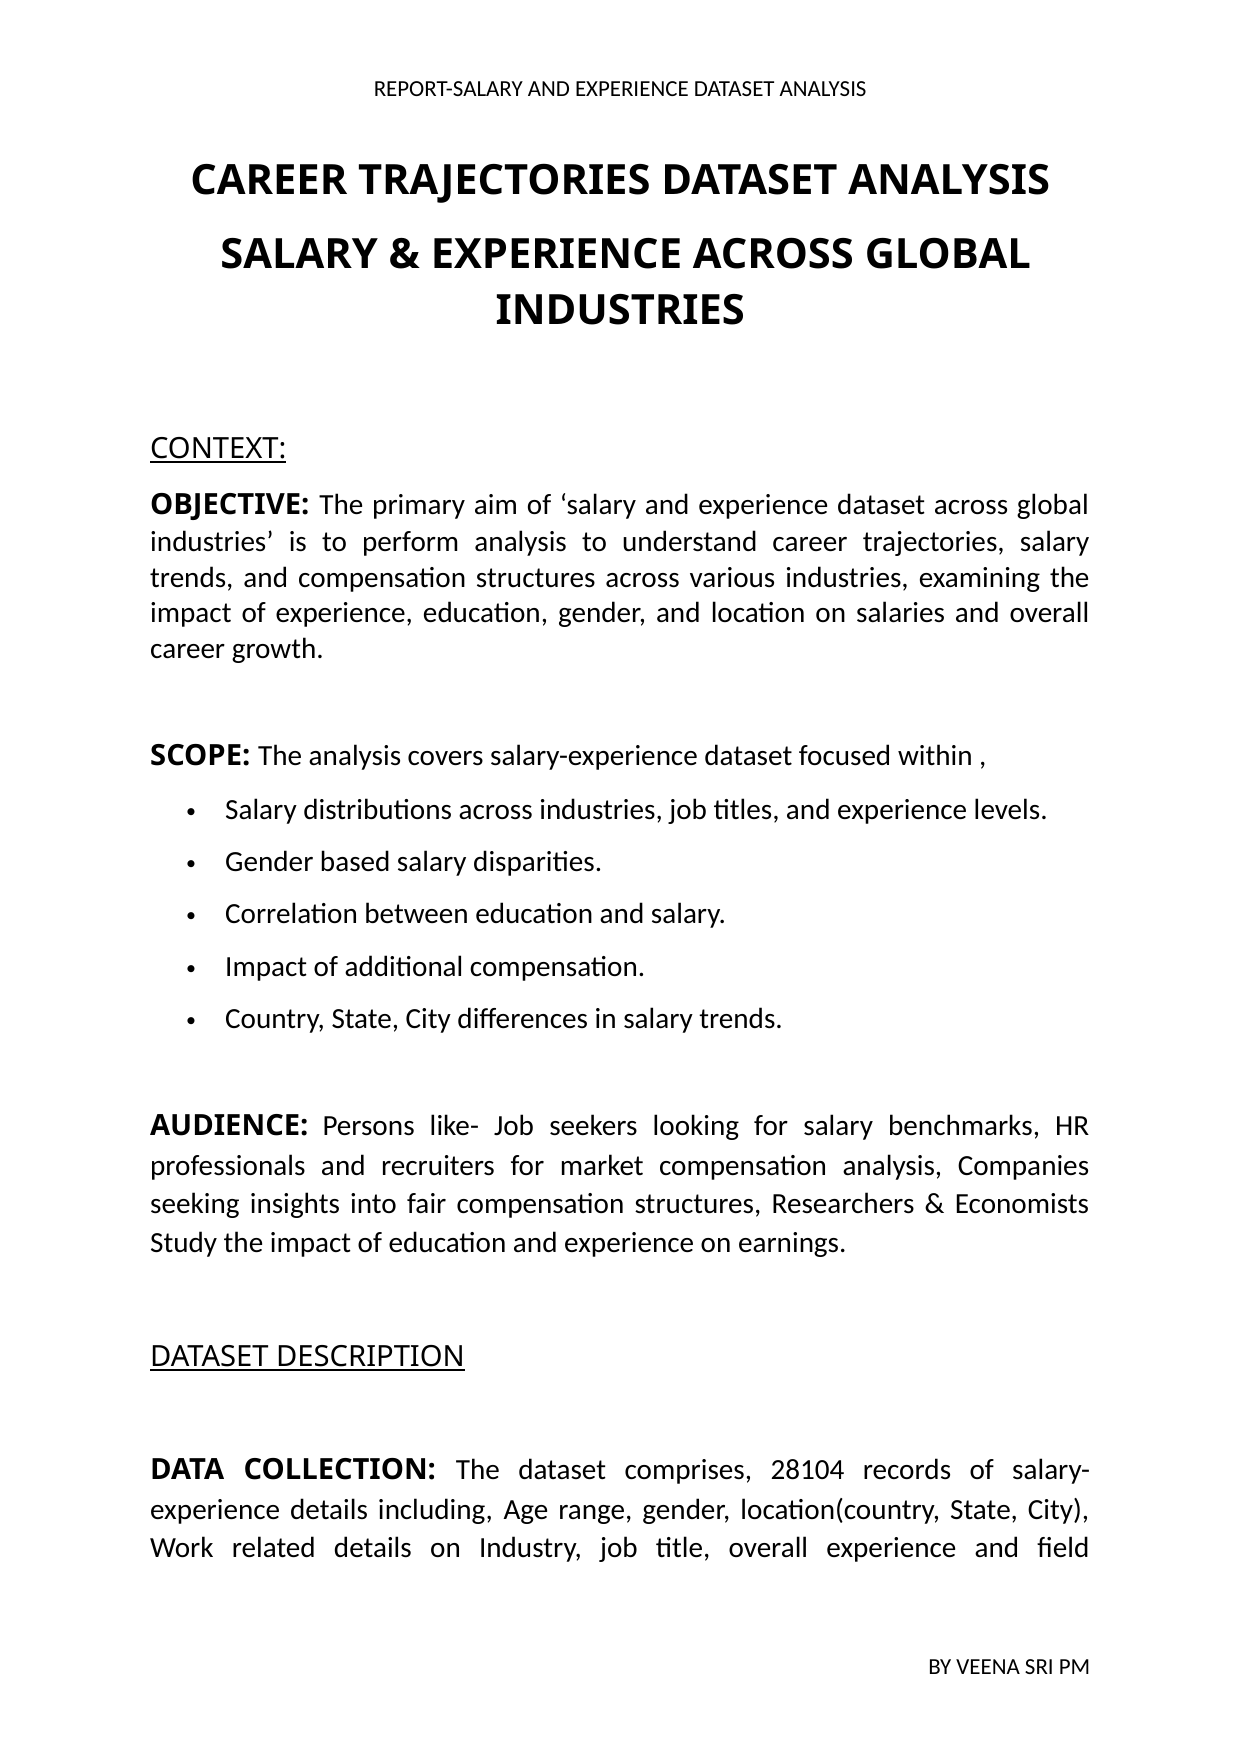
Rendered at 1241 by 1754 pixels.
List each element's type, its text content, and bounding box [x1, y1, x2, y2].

list Country, State, City differences in salary trends. [187, 1000, 1090, 1036]
list Gender based salary disparities. [187, 843, 1090, 879]
text CONTEXT: [150, 427, 1090, 467]
text SCOPE: The analysis covers salary-experience dataset focused within , [150, 734, 1090, 774]
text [150, 1448, 1090, 1565]
list Impact of additional compensation. [187, 948, 1090, 983]
text OBJECTIVE: The primary aim of ‘salary and experience dataset across global industries’ is to perform analysis to understand career trajectories, salary trends, and compensation structures across various industries, examining the impact of experience, education, gender, and location on salaries and overall career growth. [150, 483, 1090, 666]
text AUDIENCE: Persons like- Job seekers looking for salary benchmarks, HR professionals and recruiters for market compensation analysis, Companies seeking insights into fair compensation structures, Researchers & Economists Study the impact of education and experience on earnings. [150, 1105, 1090, 1260]
list Correlation between education and salary. [187, 896, 1090, 931]
text DATASET DESCRIPTION [150, 1336, 1090, 1375]
text CAREER TRAJECTORIES DATASET ANALYSIS [150, 150, 1090, 207]
list Salary distributions across industries, job titles, and experience levels. [187, 791, 1090, 827]
text SALARY & EXPERIENCE ACROSS GLOBAL INDUSTRIES [150, 223, 1090, 337]
